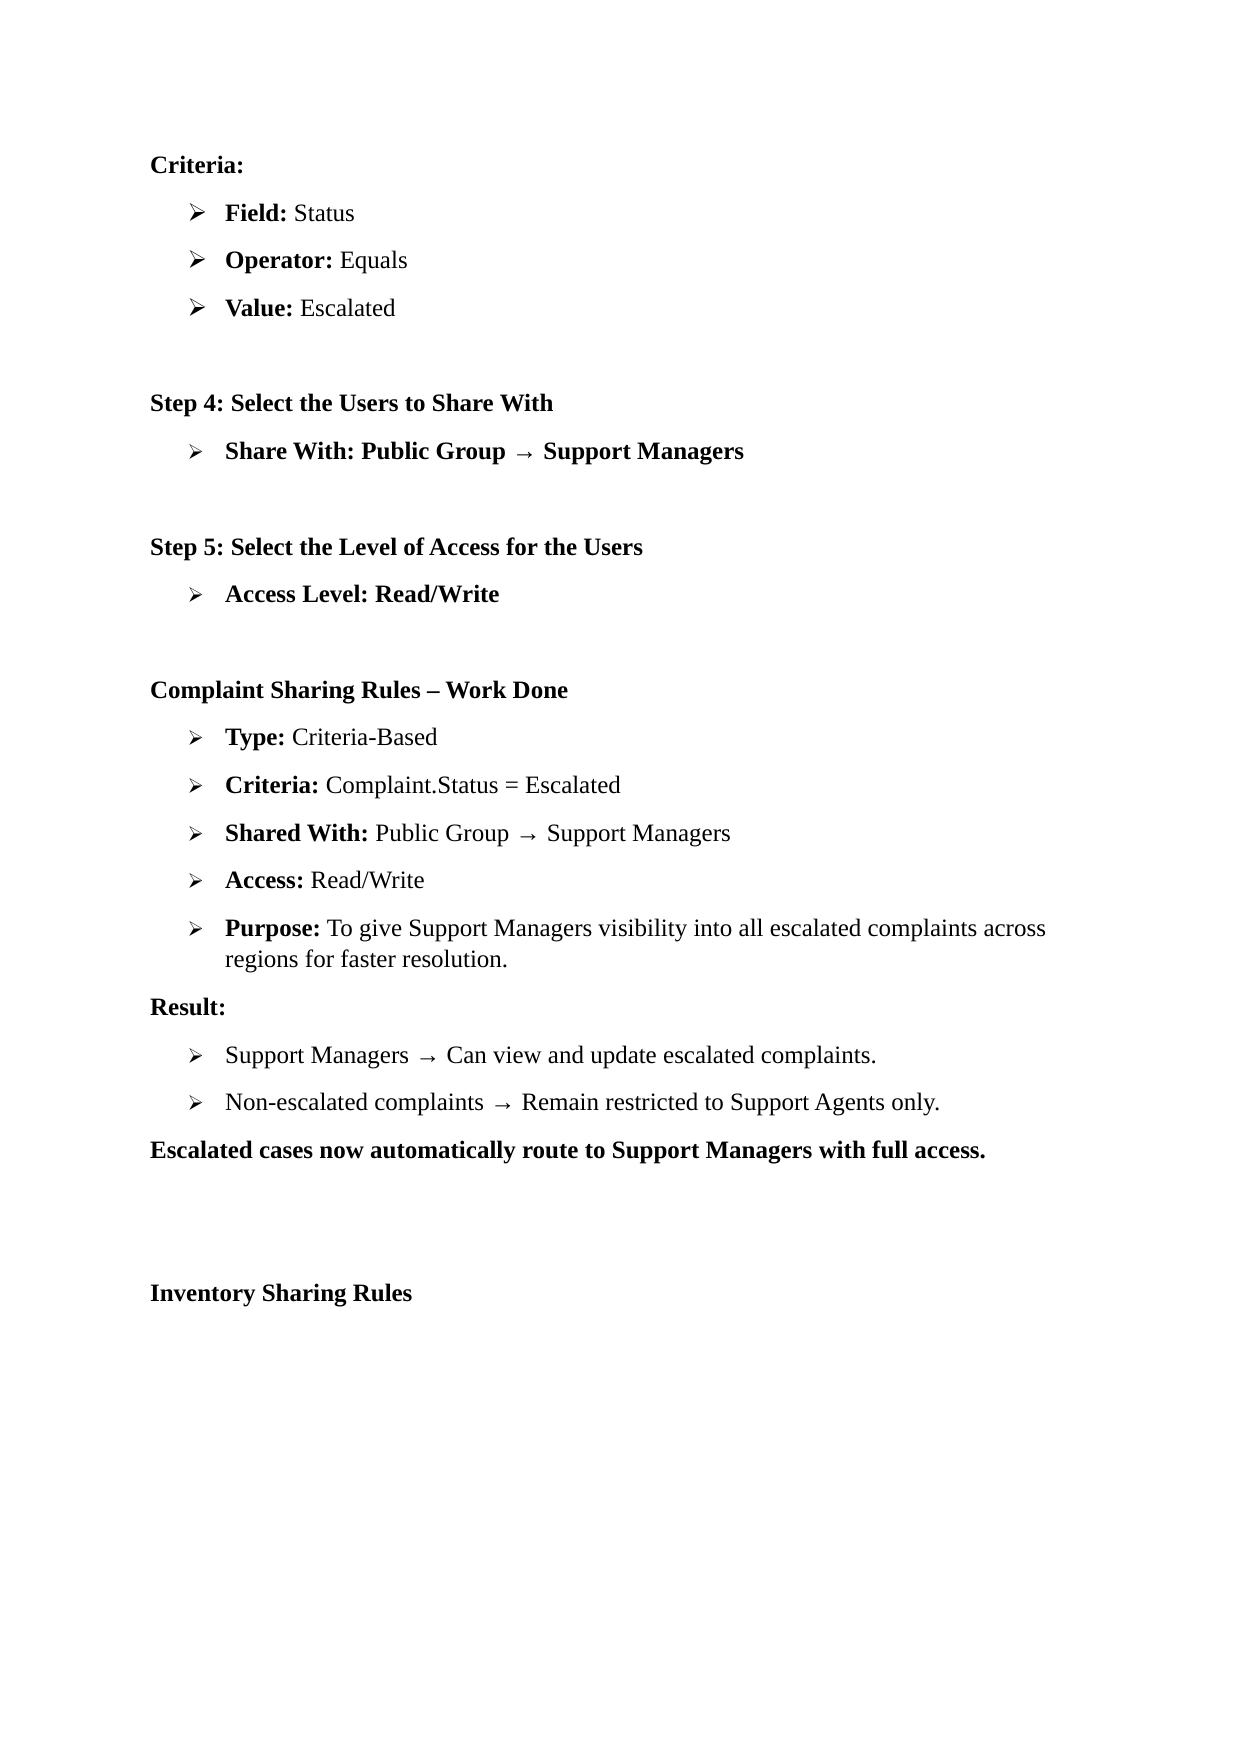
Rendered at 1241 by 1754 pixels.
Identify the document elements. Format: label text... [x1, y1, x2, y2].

list Access Level: Read/Write [187, 579, 1090, 608]
list Share With: Public Group → Support Managers [187, 436, 1090, 465]
text Step 5: Select the Level of Access for the Users [150, 532, 1090, 560]
text Inventory Sharing Rules [150, 1278, 1090, 1307]
list Non-escalated complaints → Remain restricted to Support Agents only. [187, 1087, 1090, 1116]
text Complaint Sharing Rules – Work Done [150, 675, 1090, 703]
list Value: Escalated [187, 293, 1090, 322]
list Operator: Equals [187, 245, 1090, 274]
list Type: Criteria-Based [187, 722, 1090, 751]
text Result: [150, 992, 1090, 1021]
list Shared With: Public Group → Support Managers [187, 818, 1090, 847]
text Step 4: Select the Users to Share With [150, 388, 1090, 417]
text Criteria: [150, 150, 1090, 179]
list Field: Status [187, 198, 1090, 226]
list Access: Read/Write [187, 866, 1090, 894]
list Support Managers → Can view and update escalated complaints. [187, 1040, 1090, 1068]
list Purpose: To give Support Managers visibility into all escalated complaints across regions for faster resolution. [187, 913, 1090, 973]
text Escalated cases now automatically route to Support Managers with full access. [150, 1135, 1090, 1164]
list Criteria: Complaint.Status = Escalated [187, 770, 1090, 799]
